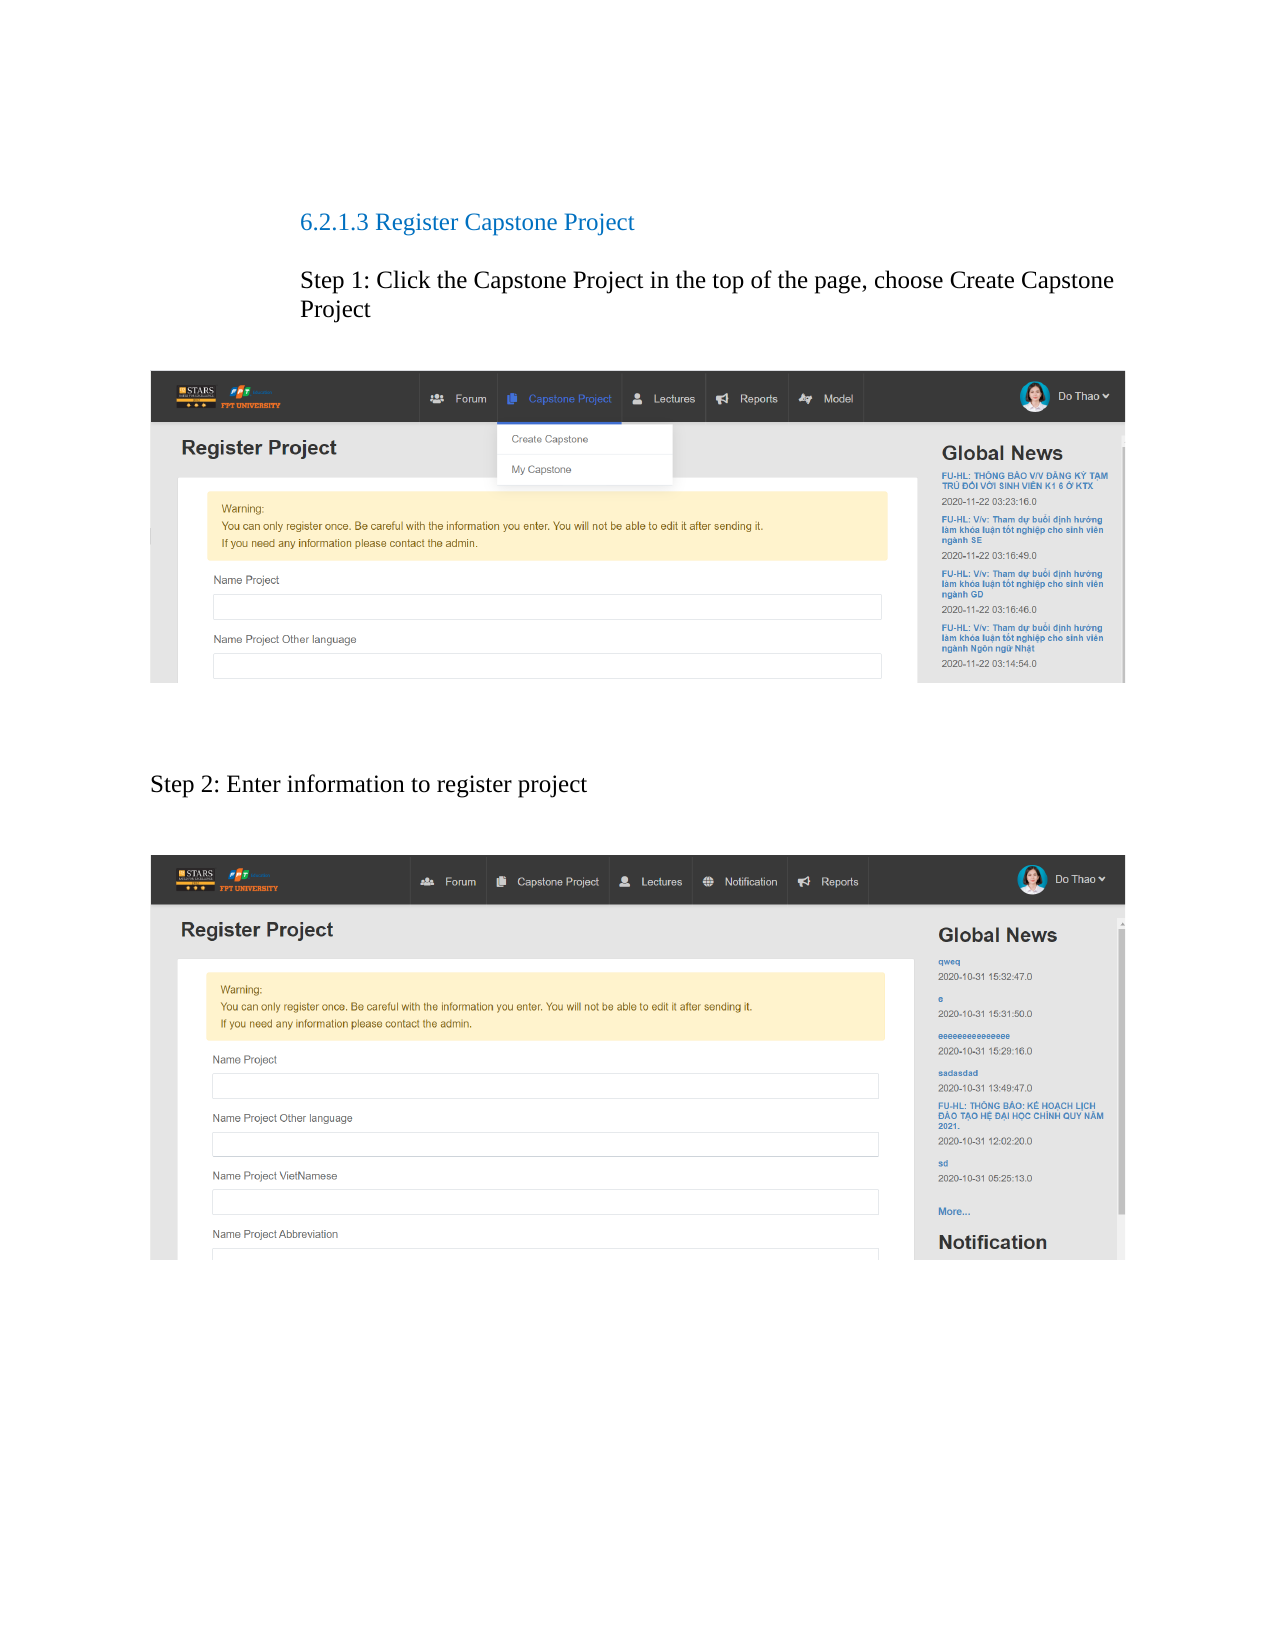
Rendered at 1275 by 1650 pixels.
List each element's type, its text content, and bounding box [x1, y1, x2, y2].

text 6.2.1.3 Register Capstone Project [300, 207, 1125, 236]
text Step 1: Click the Capstone Project in the top of the page, choose Create Capstone Project [300, 265, 1125, 322]
picture [150, 370, 1125, 683]
picture [150, 855, 1125, 1260]
text Step 2: Enter information to register project [150, 769, 1125, 797]
